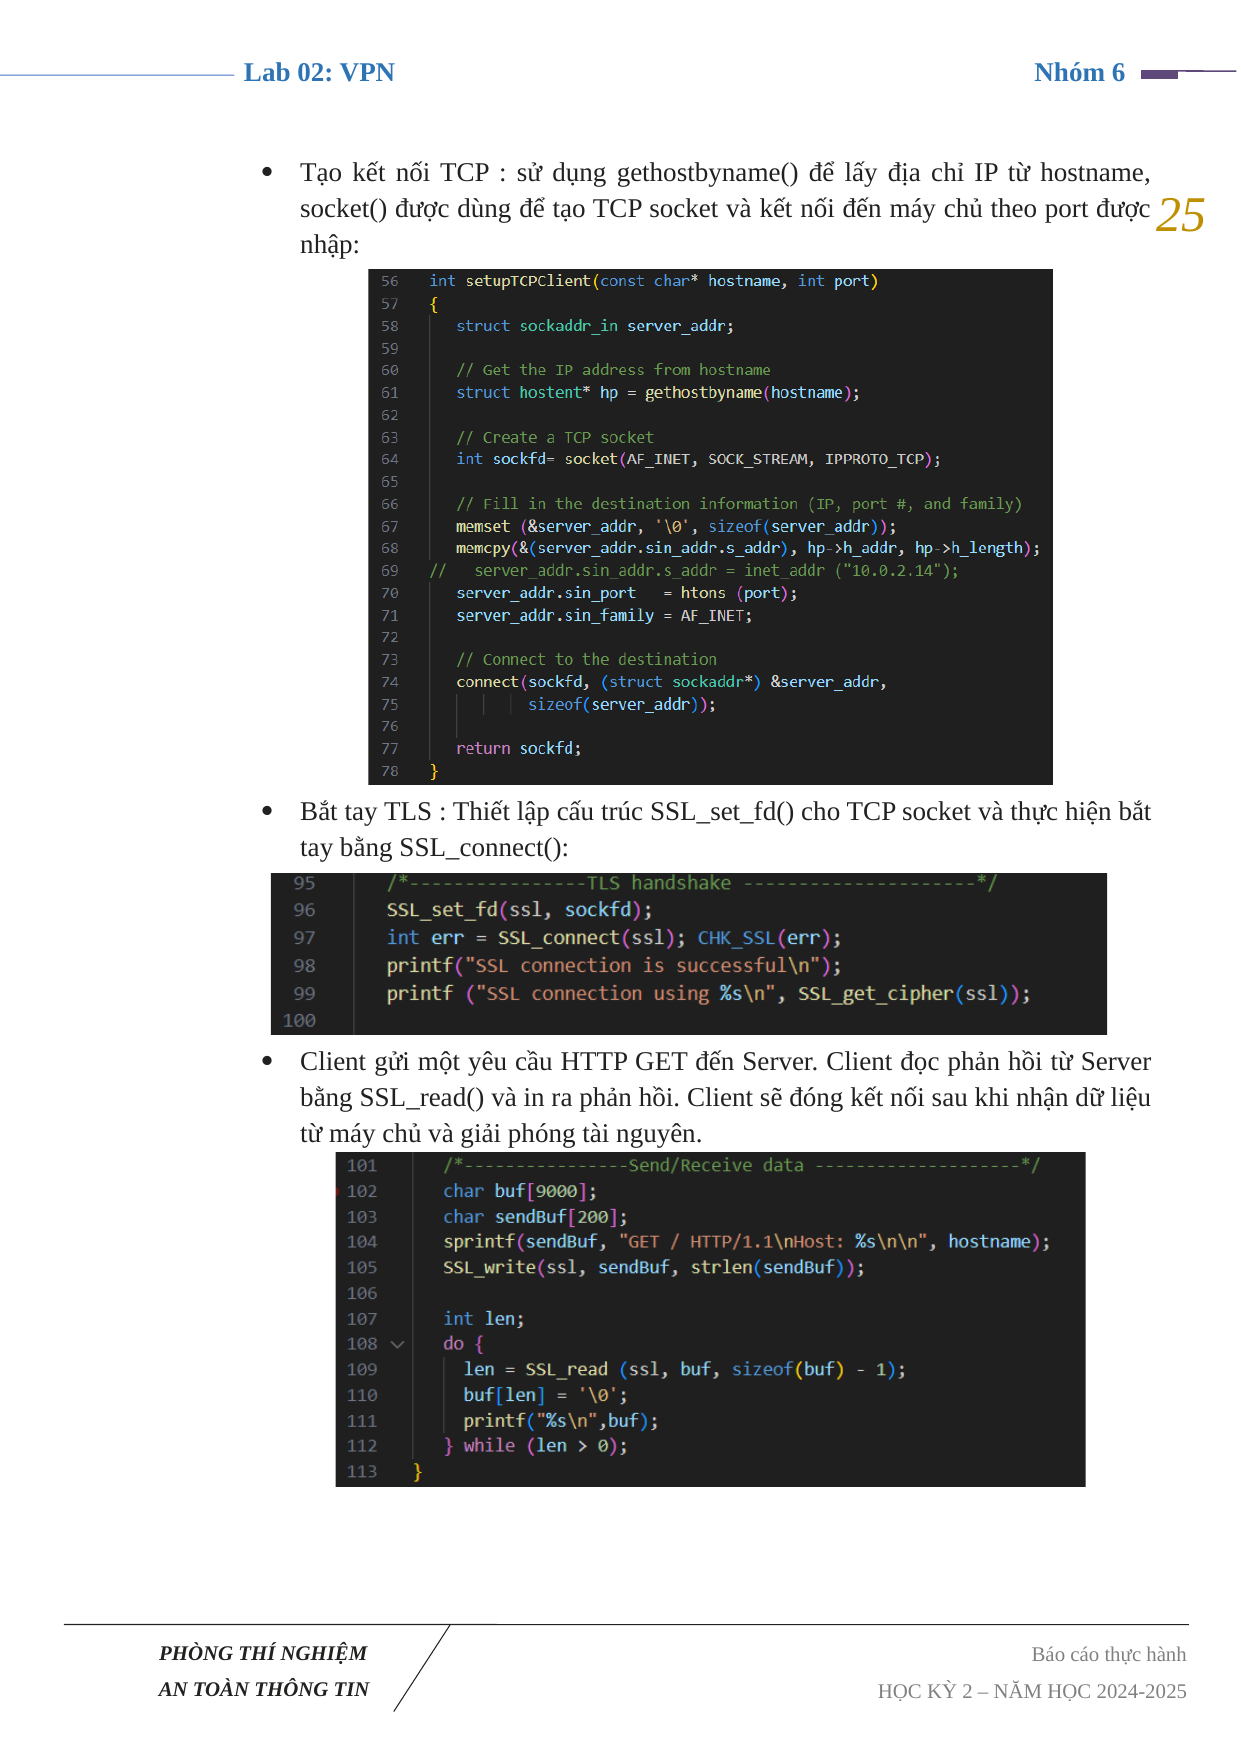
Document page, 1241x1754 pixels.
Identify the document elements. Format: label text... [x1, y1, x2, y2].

list Client gửi một yêu cầu HTTP GET đến Server. Client đọc phản hồi từ Server bằng SSL_read() và in ra phản hồi. Client sẽ đóng kết nối sau khi nhận dữ liệu từ máy chủ và giải phóng tài nguyên. [262, 1045, 1153, 1148]
picture [368, 269, 1053, 785]
list Tạo kết nối TCP : sử dụng gethostbyname() để lấy địa chỉ IP từ hostname, socket() được dùng để tạo TCP socket và kết nối đến máy chủ theo port được nhập: [262, 156, 1153, 259]
picture [335, 1152, 1086, 1487]
list Bắt tay TLS : Thiết lập cấu trúc SSL_set_fd() cho TCP socket và thực hiện bắt tay bằng SSL_connect(): [262, 795, 1153, 862]
picture [270, 873, 1108, 1035]
